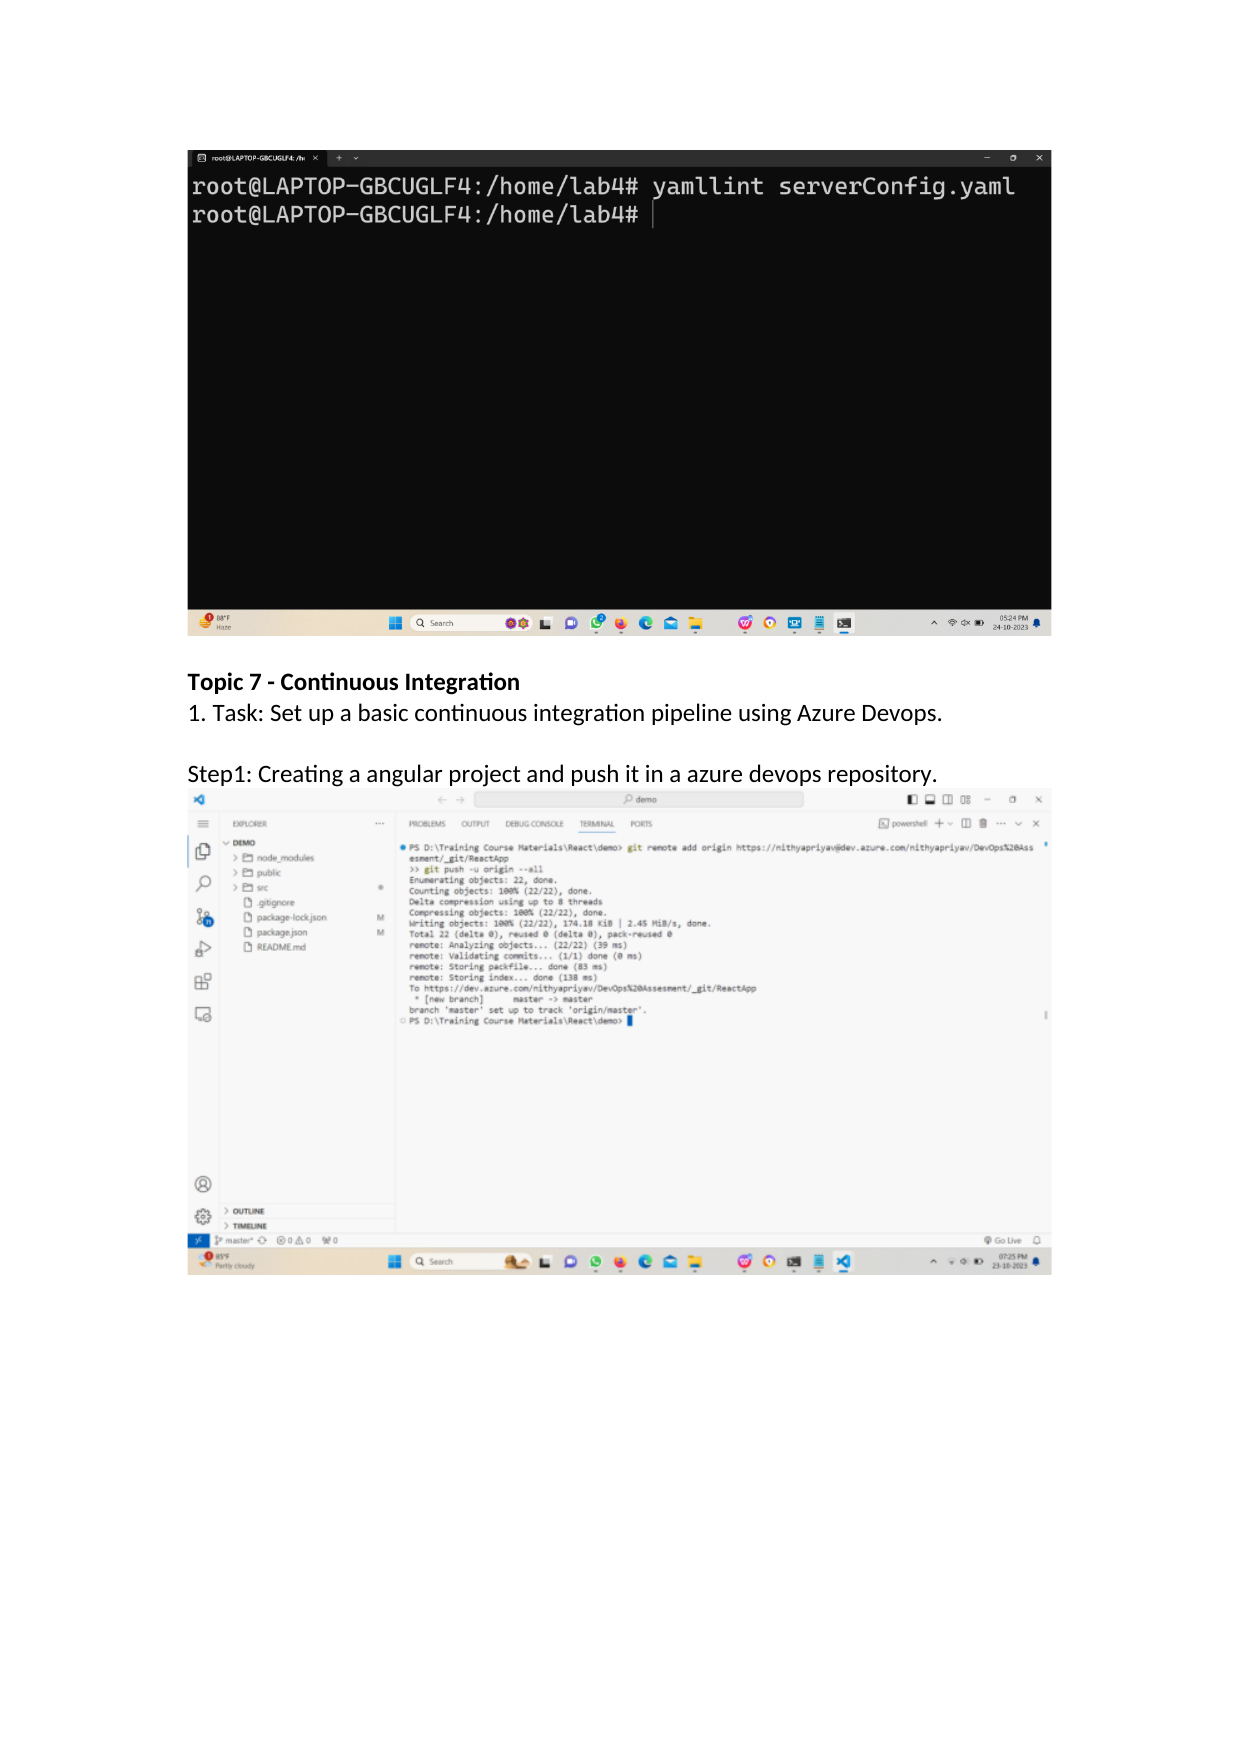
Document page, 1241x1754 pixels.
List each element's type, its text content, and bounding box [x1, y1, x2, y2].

text Topic 7 - Continuous Integration [187, 667, 1053, 697]
list Step1: Creating a angular project and push it in a azure devops repository. [187, 758, 1053, 788]
picture [187, 788, 1053, 1275]
list Task: Set up a basic continuous integration pipeline using Azure Devops. [187, 697, 1053, 728]
picture [187, 150, 1052, 636]
